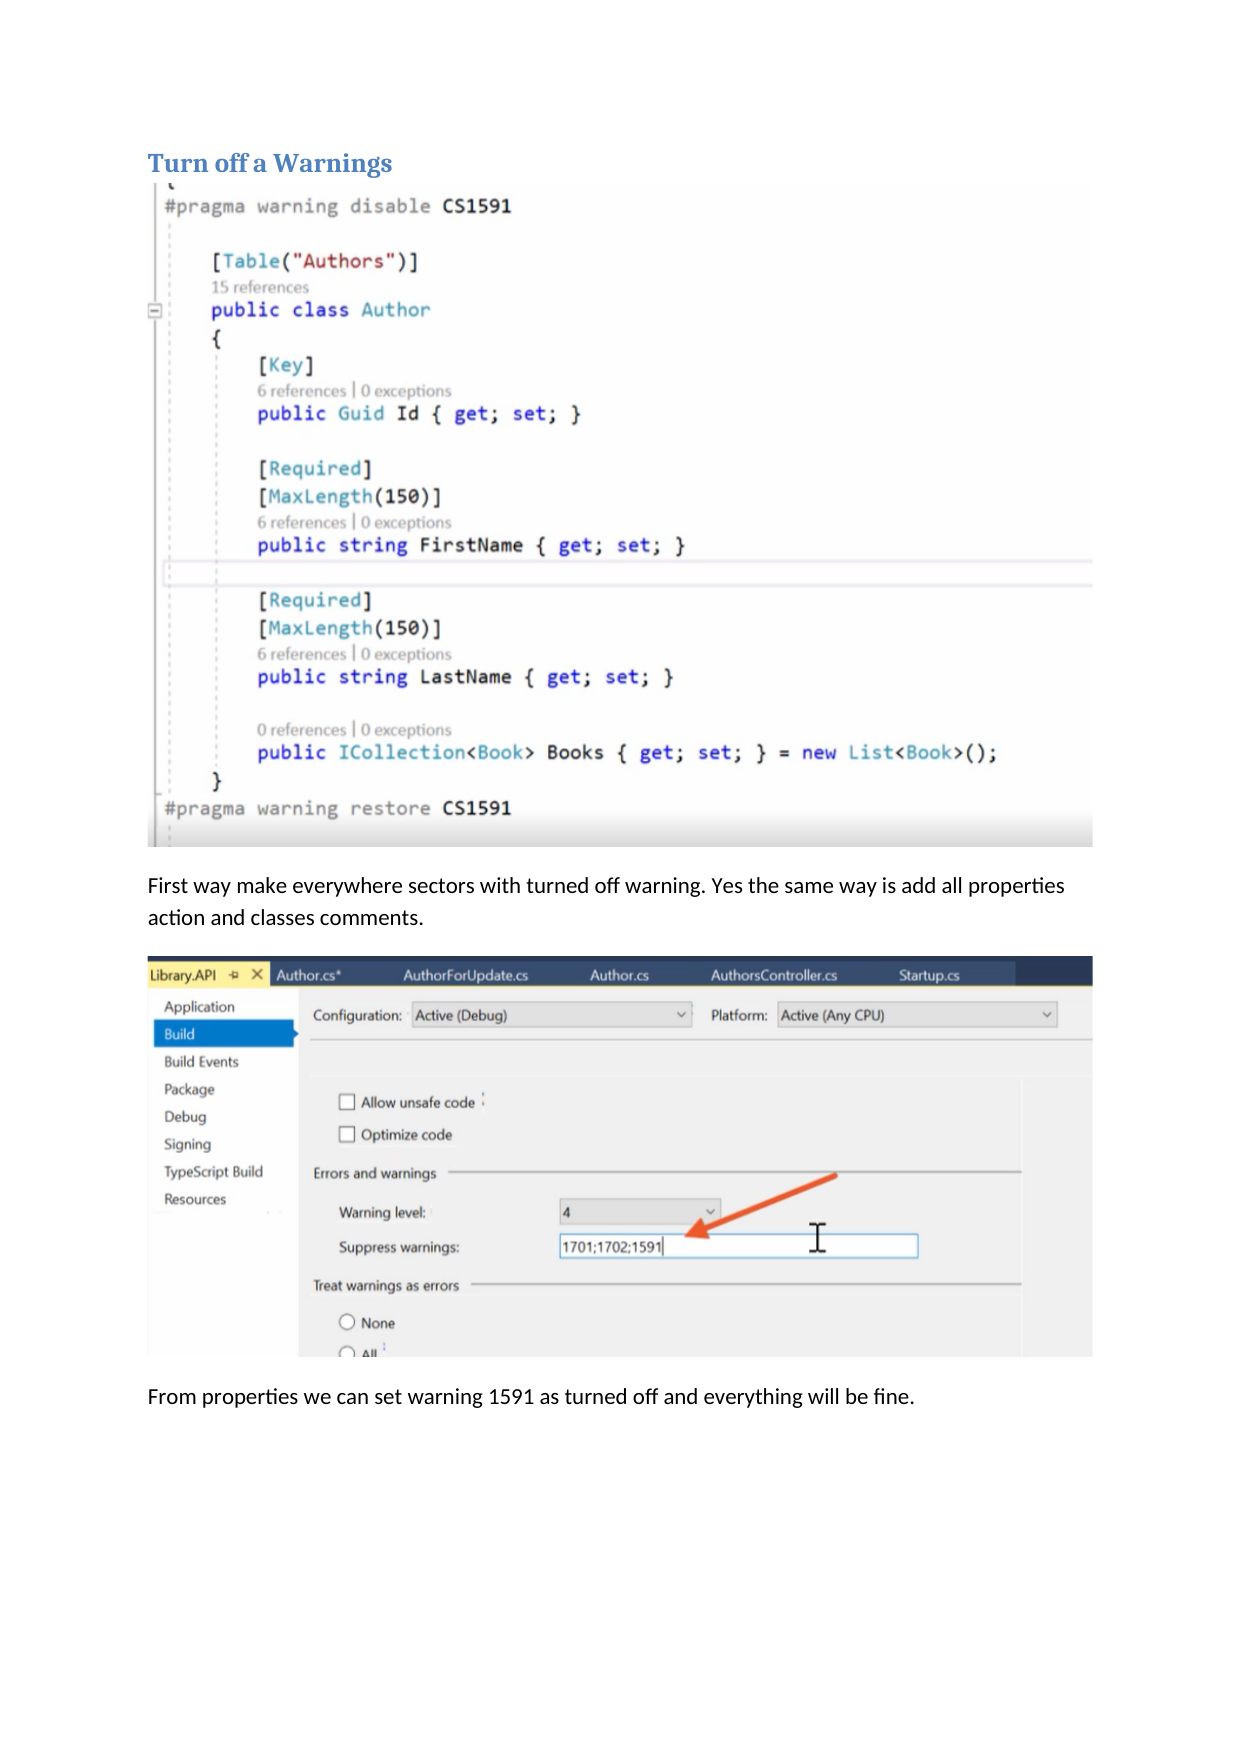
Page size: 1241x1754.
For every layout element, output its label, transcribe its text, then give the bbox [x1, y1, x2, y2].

picture [147, 956, 1093, 1357]
text First way make everywhere sectors with turned off warning. Yes the same way is add all properties action and classes comments. [148, 871, 1093, 931]
text From properties we can set warning 1591 as turned off and everything will be fine. [148, 1382, 1093, 1410]
subtitle Turn off a Warnings [148, 148, 1093, 179]
picture [147, 183, 1093, 847]
